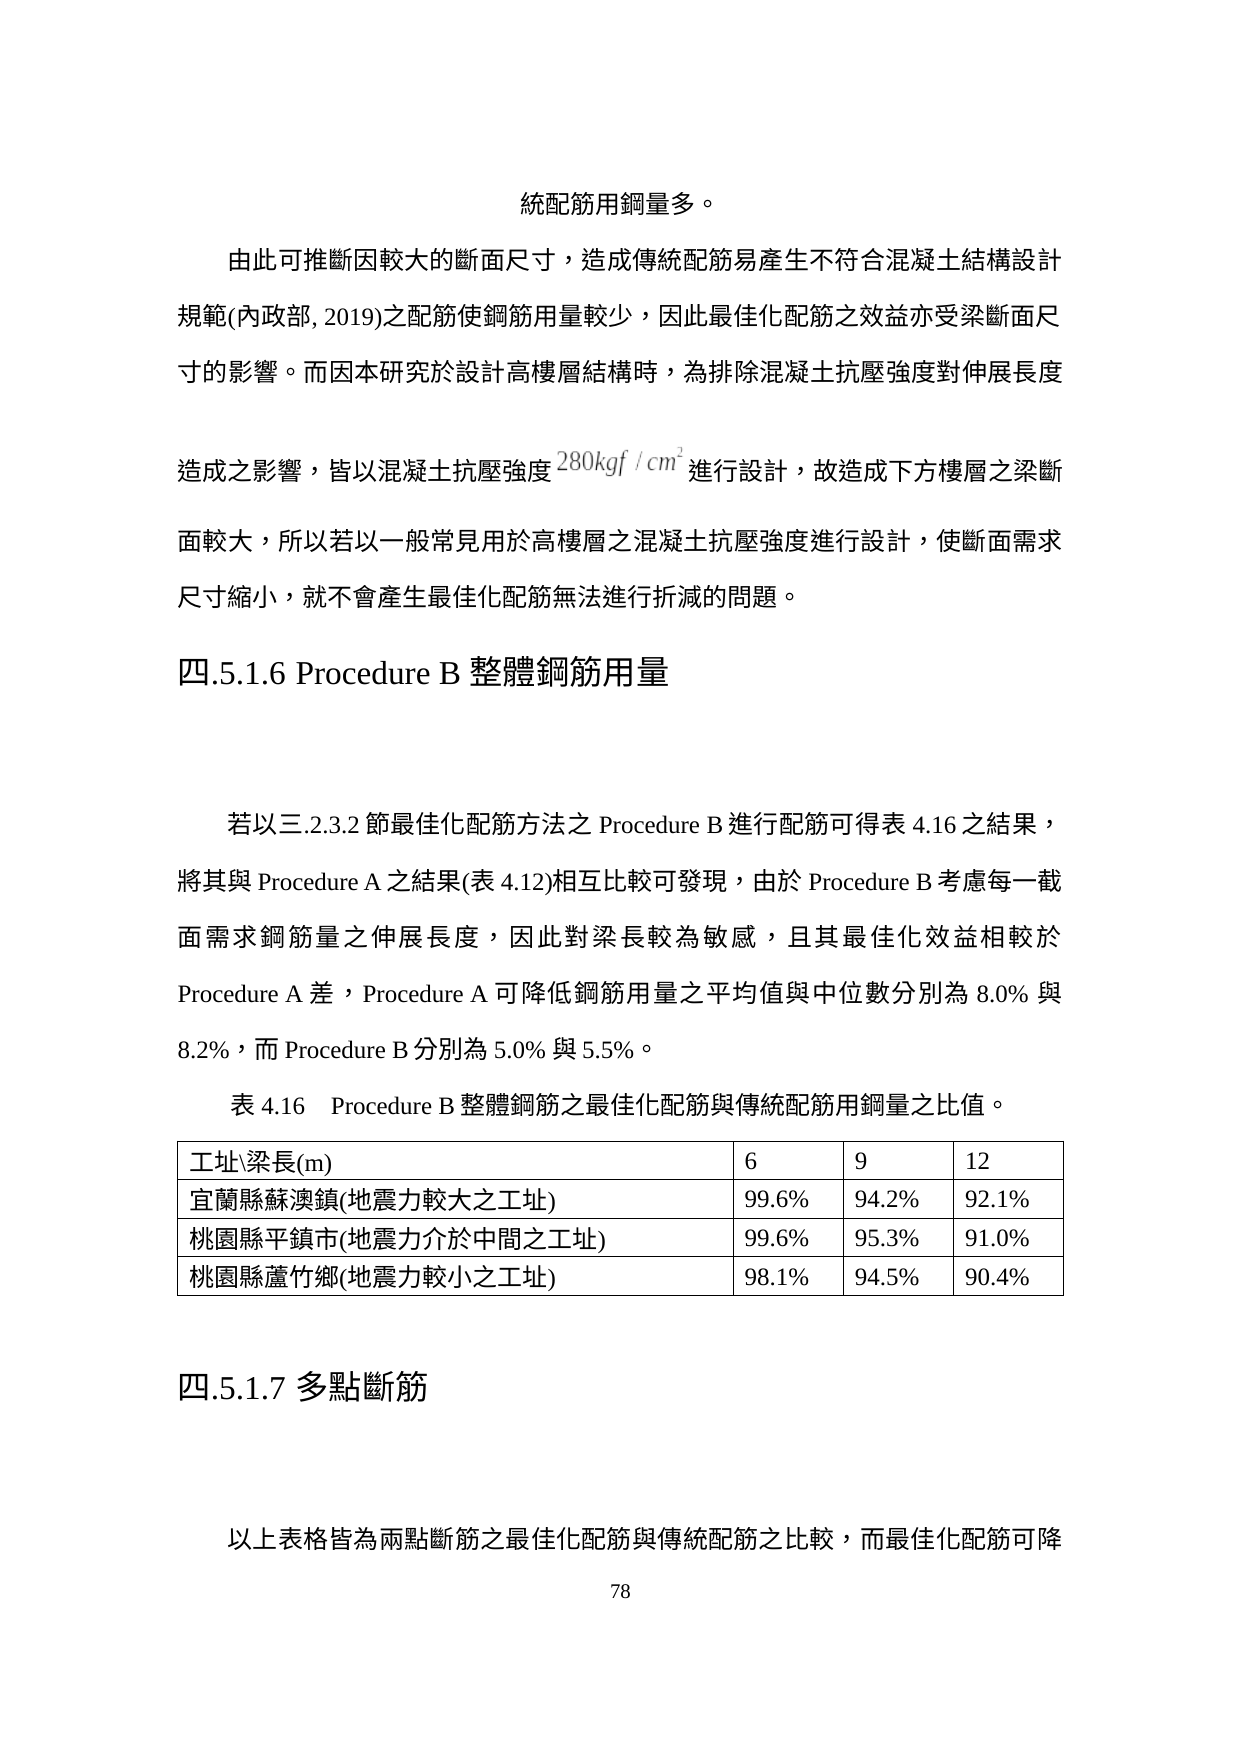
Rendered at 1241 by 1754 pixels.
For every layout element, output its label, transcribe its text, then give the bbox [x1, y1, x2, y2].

table_cell 桃園縣蘆竹鄉(地震力較小之工址) [178, 1257, 733, 1295]
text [177, 184, 1063, 222]
table_cell 90.4% [954, 1257, 1063, 1295]
table_cell 98.1% [734, 1257, 843, 1295]
table_header 12 [954, 1142, 1063, 1179]
table_cell 99.6% [734, 1219, 843, 1256]
table_header 6 [734, 1142, 843, 1179]
table_cell 91.0% [954, 1219, 1063, 1256]
table_cell 92.1% [954, 1180, 1063, 1218]
table_cell 桃園縣平鎮市(地震力介於中間之工址) [178, 1219, 733, 1256]
table_cell 95.3% [844, 1219, 953, 1256]
table_cell 99.6% [734, 1180, 843, 1218]
table_header 9 [844, 1142, 953, 1179]
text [177, 1519, 1063, 1557]
text 由此可推斷因較大的斷面尺寸，造成傳統配筋易產生不符合混凝土結構設計規範(內政部, 2019)之配筋使鋼筋用量較少，因此最佳化配筋之效益亦受梁斷面尺寸的影響。而因本研究於設計高樓層結構時，為排除混凝土抗壓強度對伸展長度造成之影響，皆以混凝土抗壓強度進行設計，故造成下方樓層之梁斷面較大，所以若以一般常見用於高樓層之混凝土抗壓強度進行設計，使斷面需求尺寸縮小，就不會產生最佳化配筋無法進行折減的問題。 [177, 240, 1063, 615]
subtitle Procedure B 整體鋼筋用量 [177, 633, 1063, 708]
table_header 工址\梁長(m) [178, 1142, 733, 1179]
table_cell 94.2% [844, 1180, 953, 1218]
table_cell 94.5% [844, 1257, 953, 1295]
subtitle 多點斷筋 [177, 1348, 1063, 1423]
table_cell 宜蘭縣蘇澳鎮(地震力較大之工址) [178, 1180, 733, 1218]
